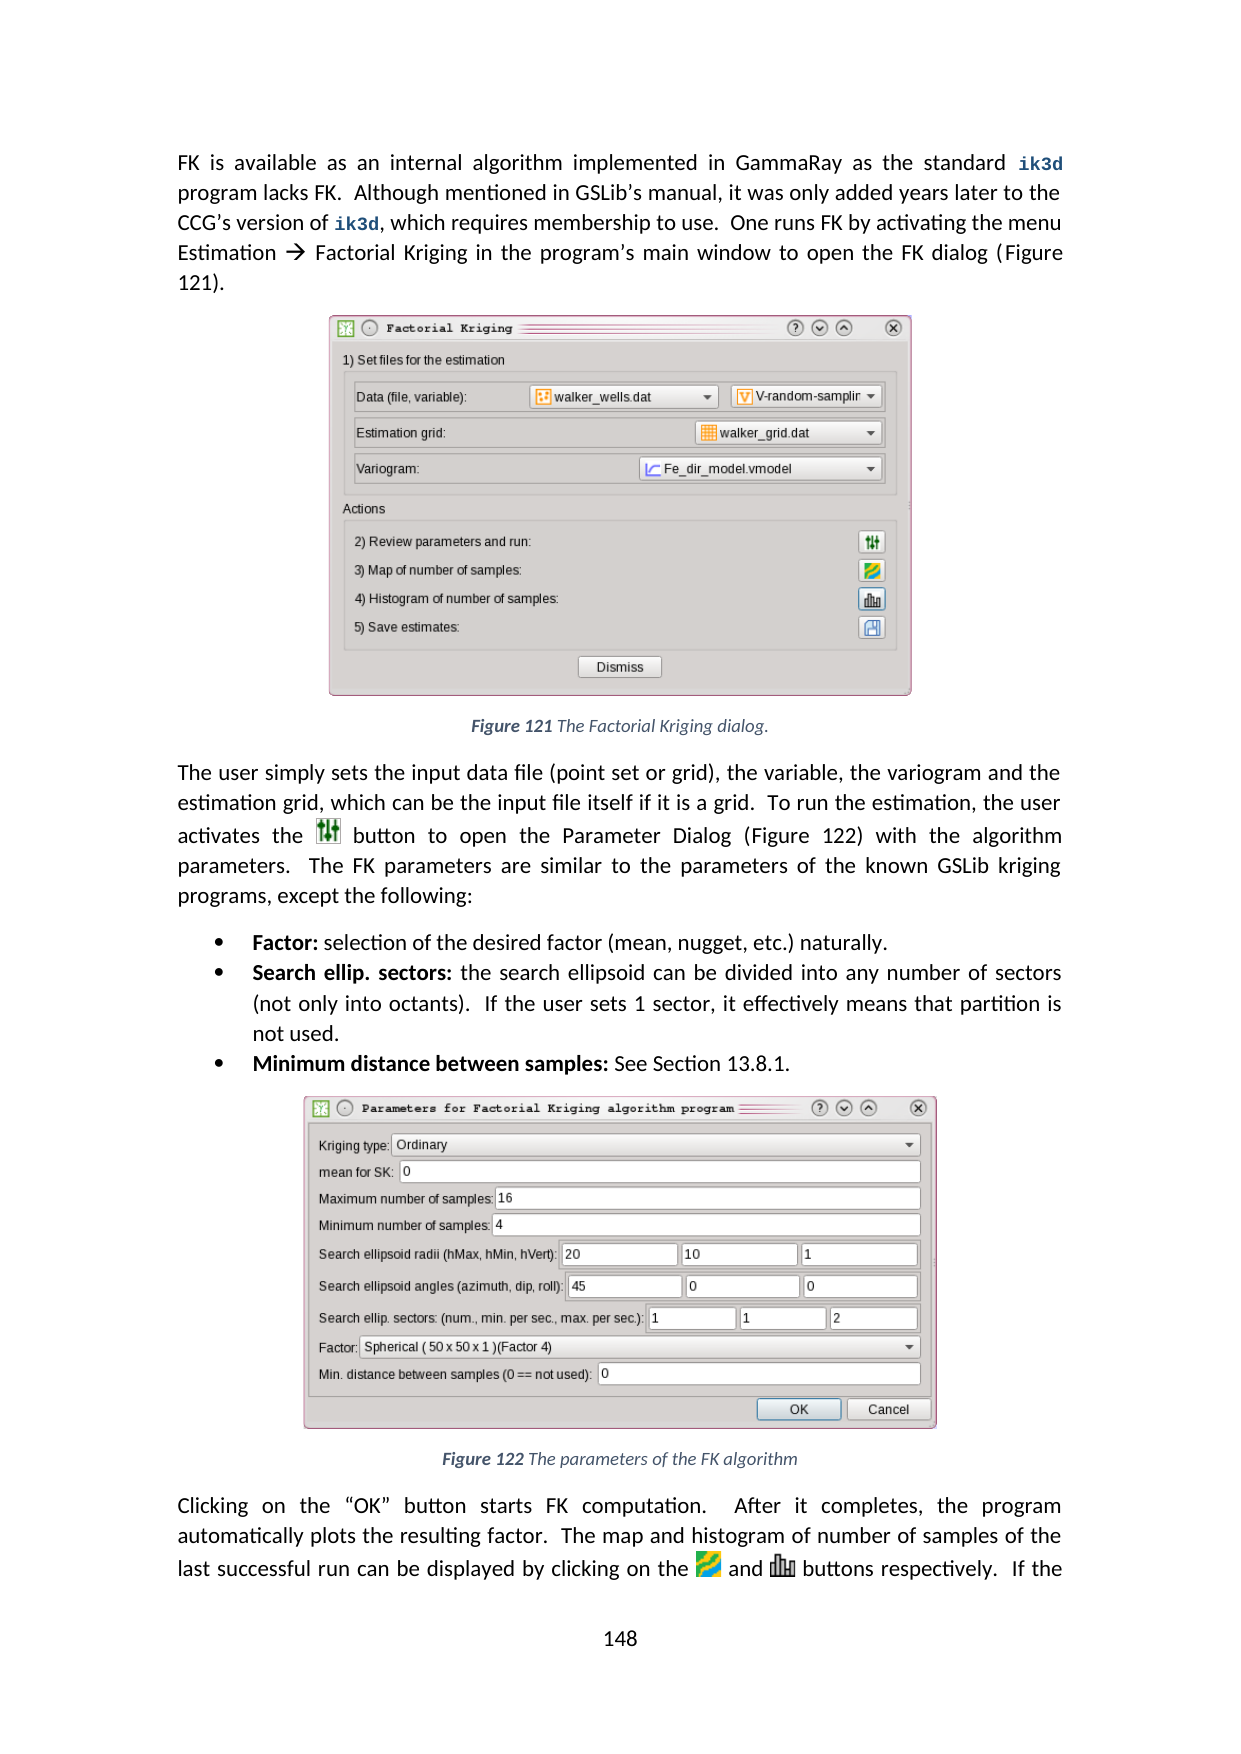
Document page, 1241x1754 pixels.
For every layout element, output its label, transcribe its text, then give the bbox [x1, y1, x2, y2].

picture [303, 1096, 937, 1429]
list Factor: selection of the desired factor (mean, nugget, etc.) naturally. [215, 928, 1063, 956]
list Search ellip. sectors: the search ellipsoid can be divided into any number of sectors (not only into octants). If the user sets 1 sector, it effectively means that partition is not used. [215, 958, 1063, 1047]
list Minimum distance between samples: See Section 13.8.1. [215, 1049, 1063, 1077]
text FK is available as an internal algorithm implemented in GammaRay as the standard ik3d program lacks FK. Although mentioned in GSLib’s manual, it was only added years later to the CCG’s version of ik3d, which requires membership to use. One runs FK by activating the menu Estimation Factorial Kriging in the program’s main window to open the FK dialog (Figure 121). [177, 148, 1063, 296]
picture [328, 315, 912, 696]
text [177, 1491, 1063, 1582]
picture [317, 819, 340, 843]
text Figure 121 The Factorial Kriging dialog. [177, 714, 1063, 737]
text Figure 122 The parameters of the FK algorithm [177, 1447, 1063, 1470]
picture [712, 1570, 722, 1577]
picture [696, 1551, 722, 1577]
picture [770, 1551, 796, 1577]
text The user simply sets the input data file (point set or grid), the variable, the variogram and the estimation grid, which can be the input file itself if it is a grid. To run the estimation, the user activates the button to open the Parameter Dialog (Figure 122) with the algorithm parameters. The FK parameters are similar to the parameters of the known GSLib kriging programs, except the following: [177, 758, 1063, 909]
